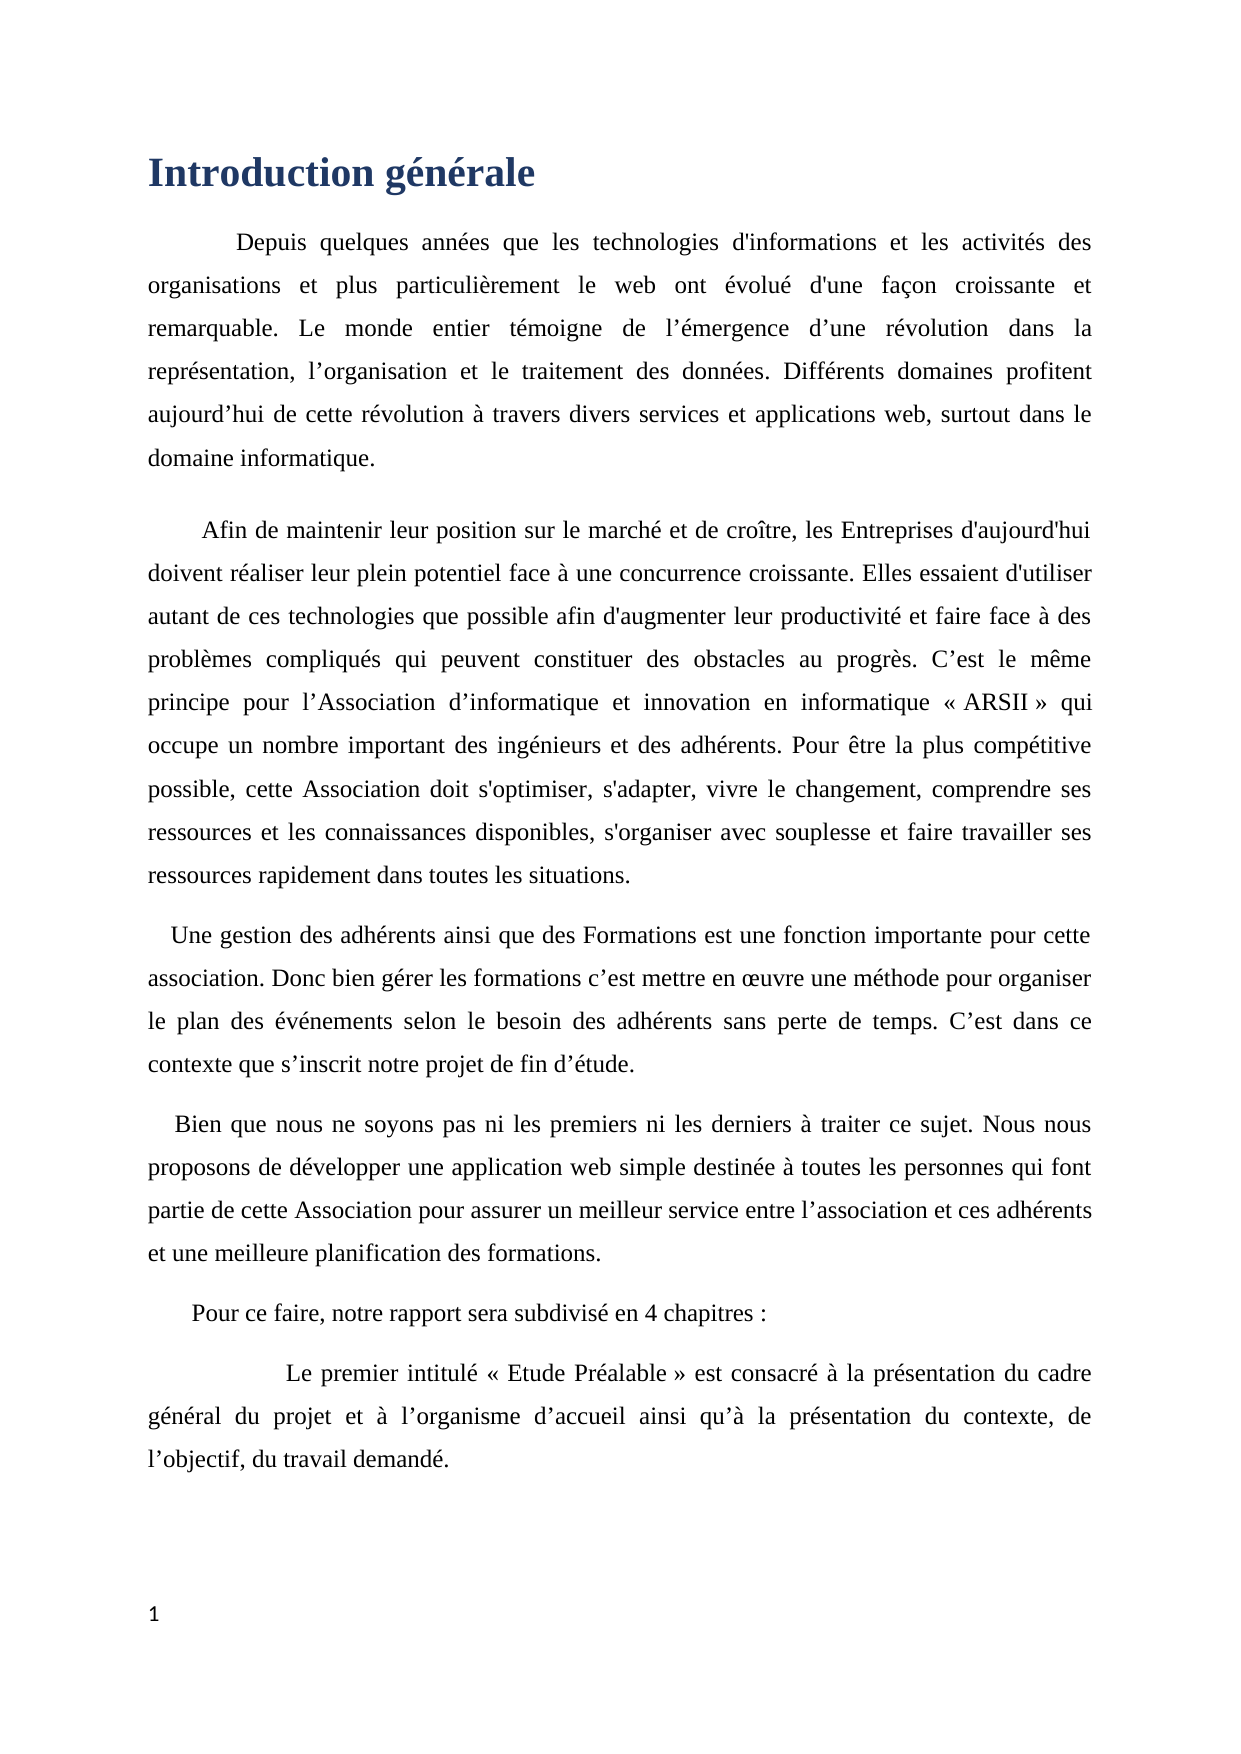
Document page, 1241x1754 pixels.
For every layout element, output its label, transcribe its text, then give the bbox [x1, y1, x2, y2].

text Introduction générale [148, 148, 1093, 196]
text Pour ce faire, notre rapport sera subdivisé en 4 chapitres : [148, 1298, 1093, 1327]
text Une gestion des adhérents ainsi que des Formations est une fonction importante pour cette association. Donc bien gérer les formations c’est mettre en œuvre une méthode pour organiser le plan des événements selon le besoin des adhérents sans perte de temps. C’est dans ce contexte que s’inscrit notre projet de fin d’étude. [148, 920, 1093, 1078]
text Le premier intitulé « Etude Préalable » est consacré à la présentation du cadre général du projet et à l’organisme d’accueil ainsi qu’à la présentation du contexte, de l’objectif, du travail demandé. [148, 1358, 1093, 1473]
text Bien que nous ne soyons pas ni les premiers ni les derniers à traiter ce sujet. Nous nous proposons de développer une application web simple destinée à toutes les personnes qui font partie de cette Association pour assurer un meilleur service entre l’association et ces adhérents et une meilleure planification des formations. [148, 1109, 1093, 1267]
text Depuis quelques années que les technologies d'informations et les activités des organisations et plus particulièrement le web ont évolué d'une façon croissante et remarquable. Le monde entier témoigne de l’émergence d’une révolution dans la représentation, l’organisation et le traitement des données. Différents domaines profitent aujourd’hui de cette révolution à travers divers services et applications web, surtout dans le domaine informatique. [148, 227, 1093, 471]
text Afin de maintenir leur position sur le marché et de croître, les Entreprises d'aujourd'hui doivent réaliser leur plein potentiel face à une concurrence croissante. Elles essaient d'utiliser autant de ces technologies que possible afin d'augmenter leur productivité et faire face à des problèmes compliqués qui peuvent constituer des obstacles au progrès. C’est le même principe pour l’Association d’informatique et innovation en informatique « ARSII » qui occupe un nombre important des ingénieurs et des adhérents. Pour être la plus compétitive possible, cette Association doit s'optimiser, s'adapter, vivre le changement, comprendre ses ressources et les connaissances disponibles, s'organiser avec souplesse et faire travailler ses ressources rapidement dans toutes les situations. [148, 515, 1093, 889]
